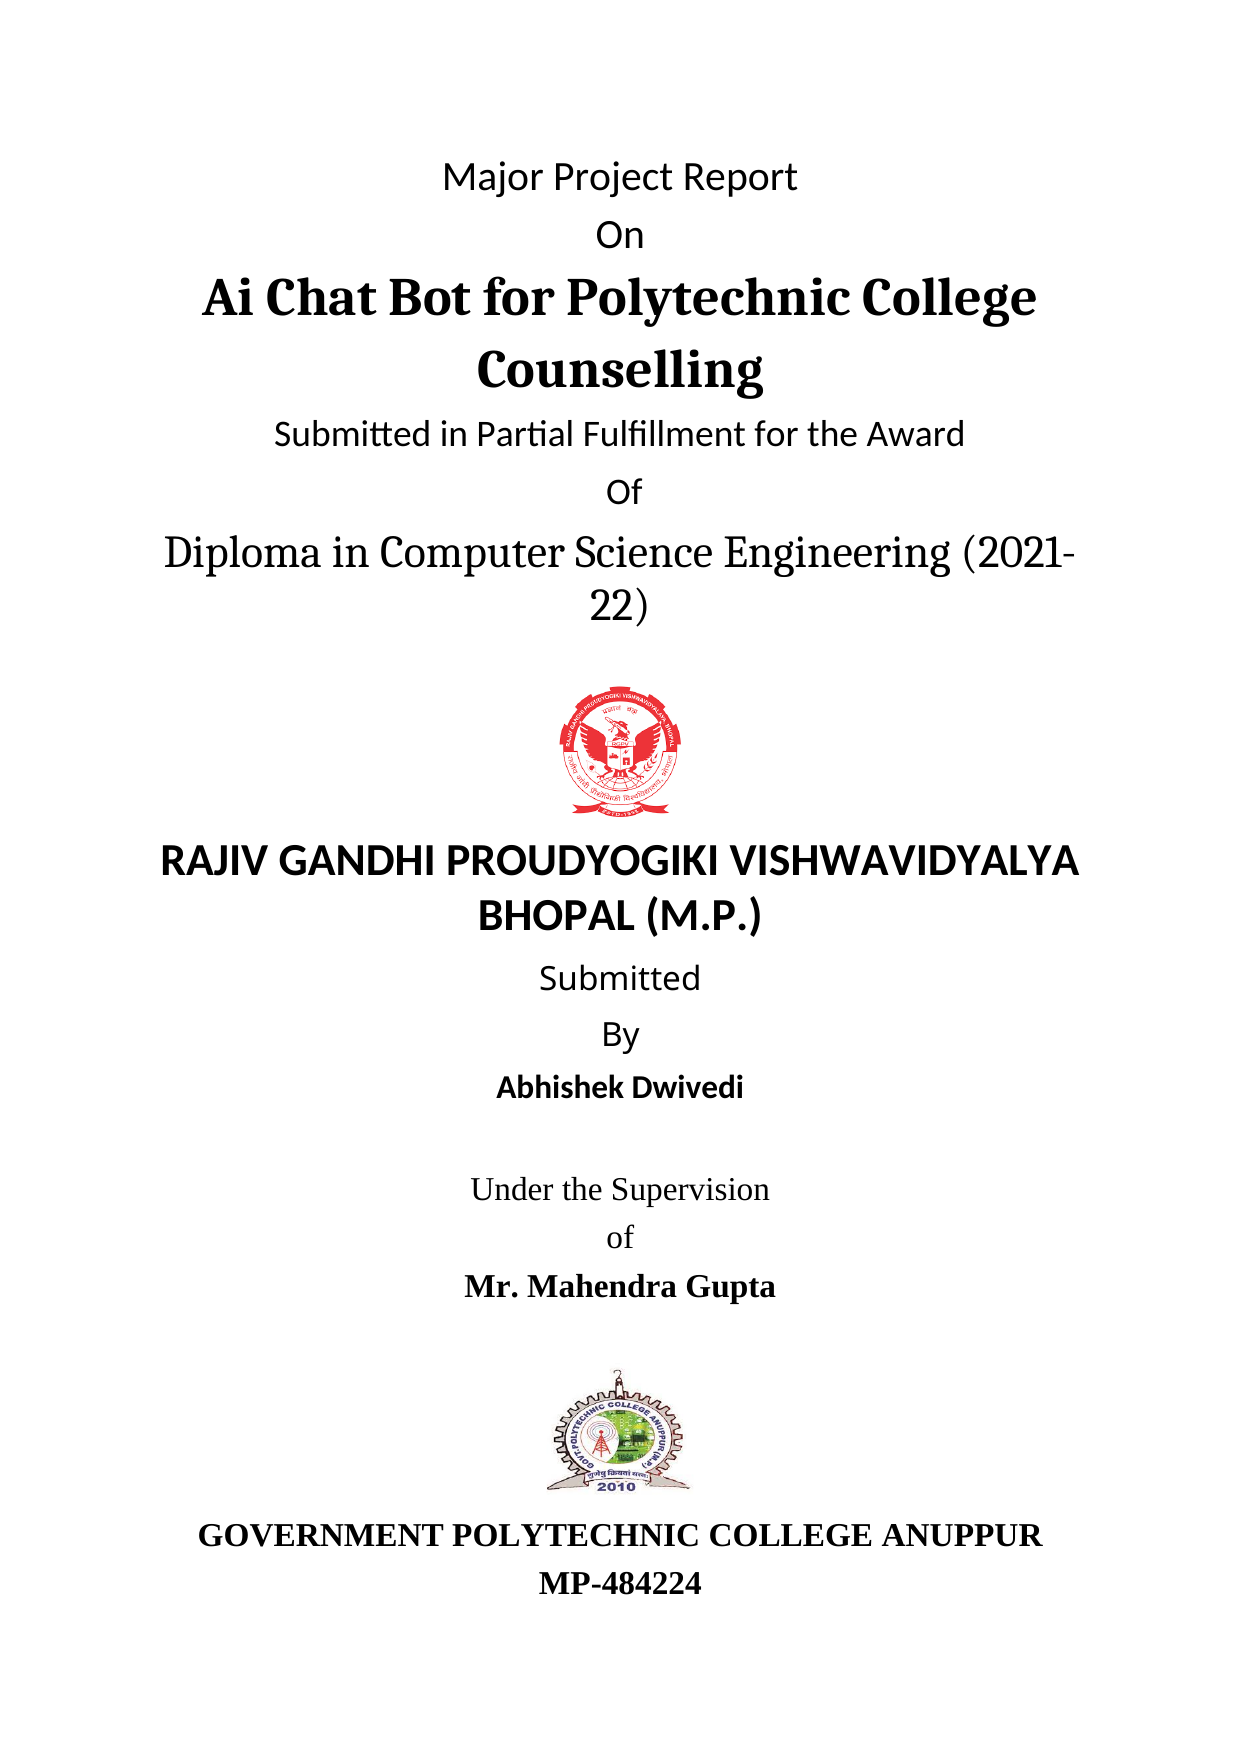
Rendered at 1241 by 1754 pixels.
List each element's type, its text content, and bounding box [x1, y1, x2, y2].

text Mr. Mahendra Gupta [150, 1266, 1090, 1304]
text Abhishek Dwivedi [150, 1066, 1090, 1107]
text of [150, 1217, 1090, 1256]
text Major Project Report [150, 150, 1090, 201]
text GOVERNMENT POLYTECHNIC COLLEGE ANUPPUR [150, 1515, 1090, 1553]
text Ai Chat Bot for Polytechnic College Counselling [150, 267, 1090, 401]
text By [150, 1011, 1090, 1056]
text RAJIV GANDHI PROUDYOGIKI VISHWAVIDYALYA BHOPAL (M.P.) [150, 830, 1090, 942]
text MP-484224 [150, 1563, 1090, 1602]
text Submitted [150, 955, 1090, 1000]
text On [150, 208, 1090, 259]
picture [558, 685, 682, 818]
text Submitted in Partial Fulfillment for the Award [150, 410, 1090, 456]
text Of [150, 468, 1090, 514]
text Diploma in Computer Science Engineering (2021-22) [150, 527, 1090, 632]
picture [546, 1363, 694, 1505]
text Under the Supervision [150, 1169, 1090, 1207]
